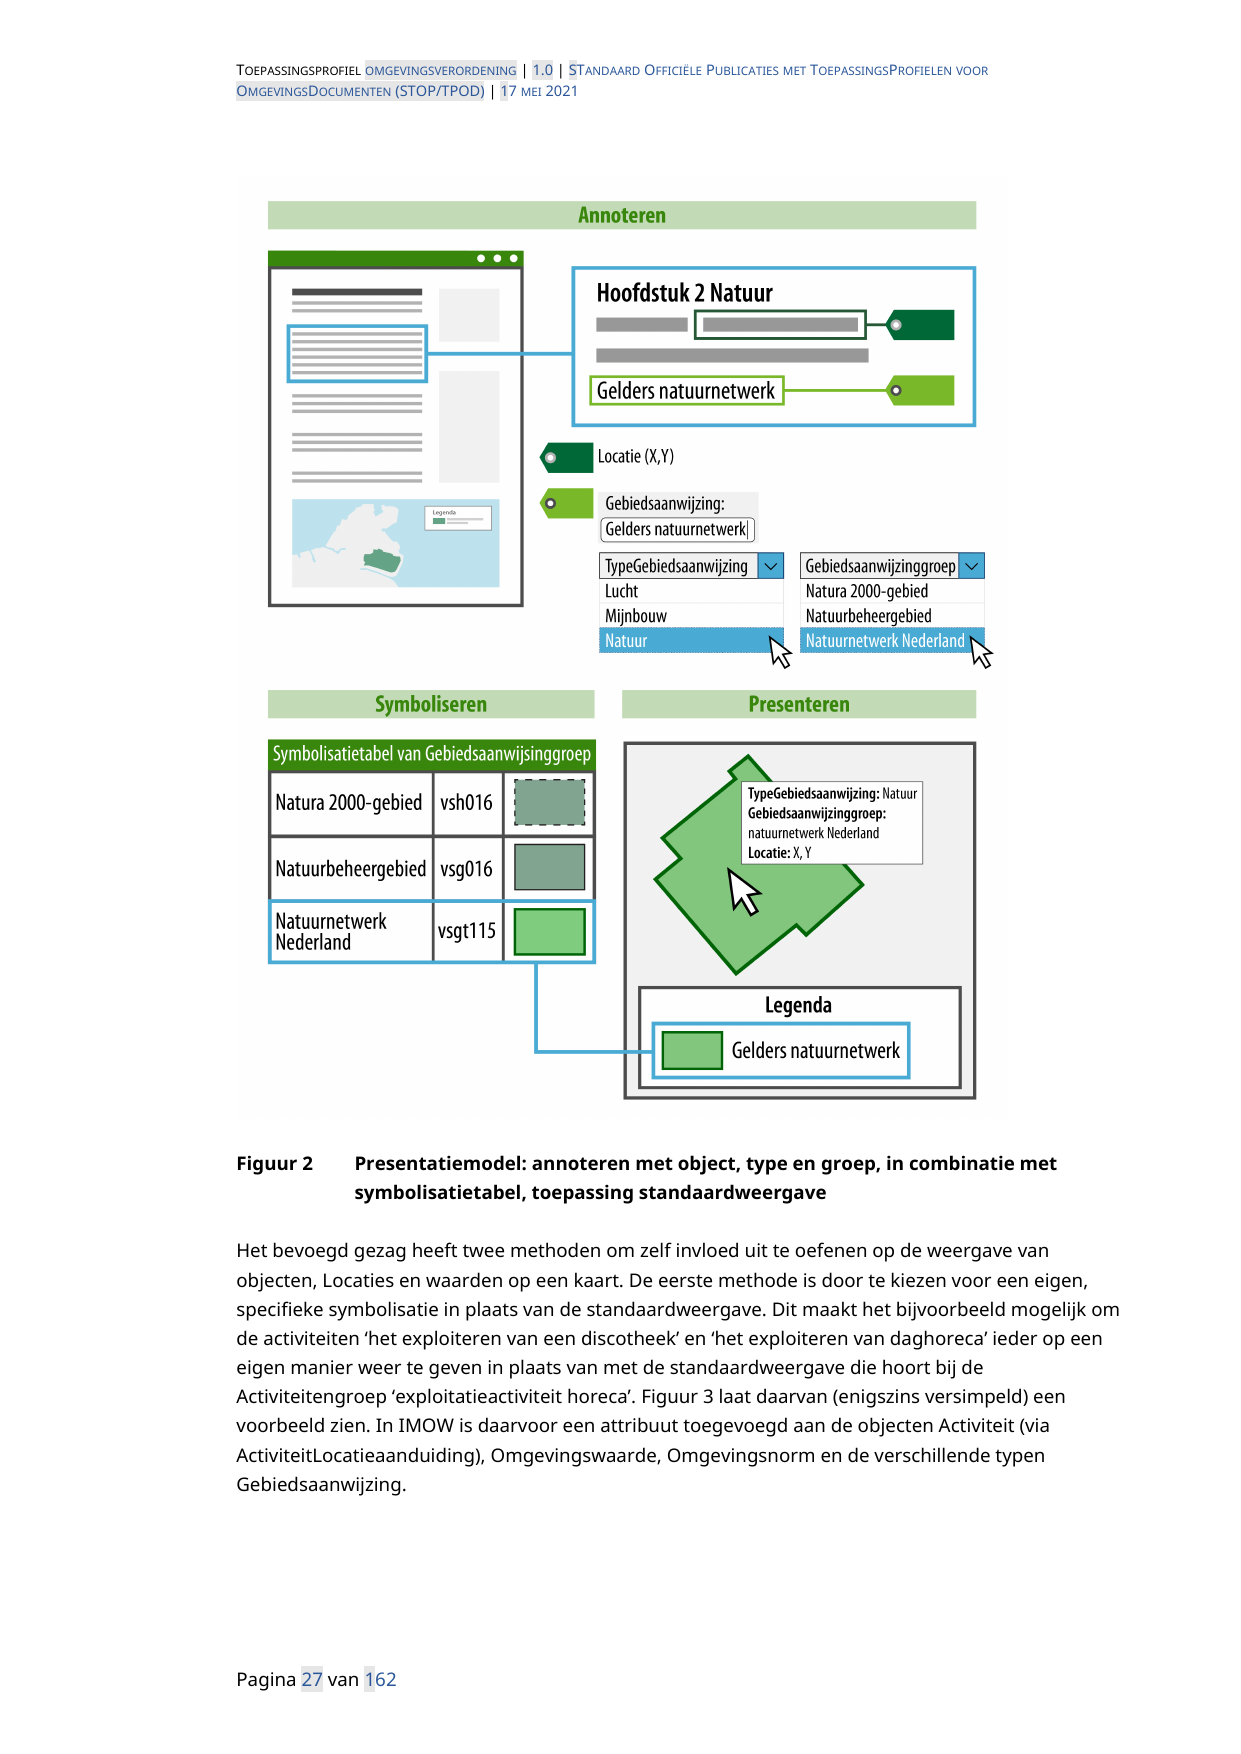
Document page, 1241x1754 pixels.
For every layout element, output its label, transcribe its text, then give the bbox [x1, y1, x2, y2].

text Het bevoegd gezag heeft twee methoden om zelf invloed uit te oefenen op de weergave van objecten, Locaties en waarden op een kaart. De eerste methode is door te kiezen voor een eigen, specifieke symbolisatie in plaats van de standaardweergave. Dit maakt het bijvoorbeeld mogelijk om de activiteiten ‘het exploiteren van een discotheek’ en ‘het exploiteren van daghoreca’ ieder op een eigen manier weer te geven in plaats van met de standaardweergave die hoort bij de Activiteitengroep ‘exploitatieactiviteit horeca’. Figuur 3 laat daarvan (enigszins versimpeld) een voorbeeld zien. In IMOW is daarvoor een attribuut toegevoegd aan de objecten Activiteit (via ActiviteitLocatieaanduiding), Omgevingswaarde, Omgevingsnorm en de verschillende typen Gebiedsaanwijzing. [236, 1234, 1122, 1497]
text Presentatiemodel: annoteren met object, type en groep, in combinatie met symbolisatietabel, toepassing standaardweergave [236, 1147, 1122, 1205]
picture [236, 177, 1008, 1118]
